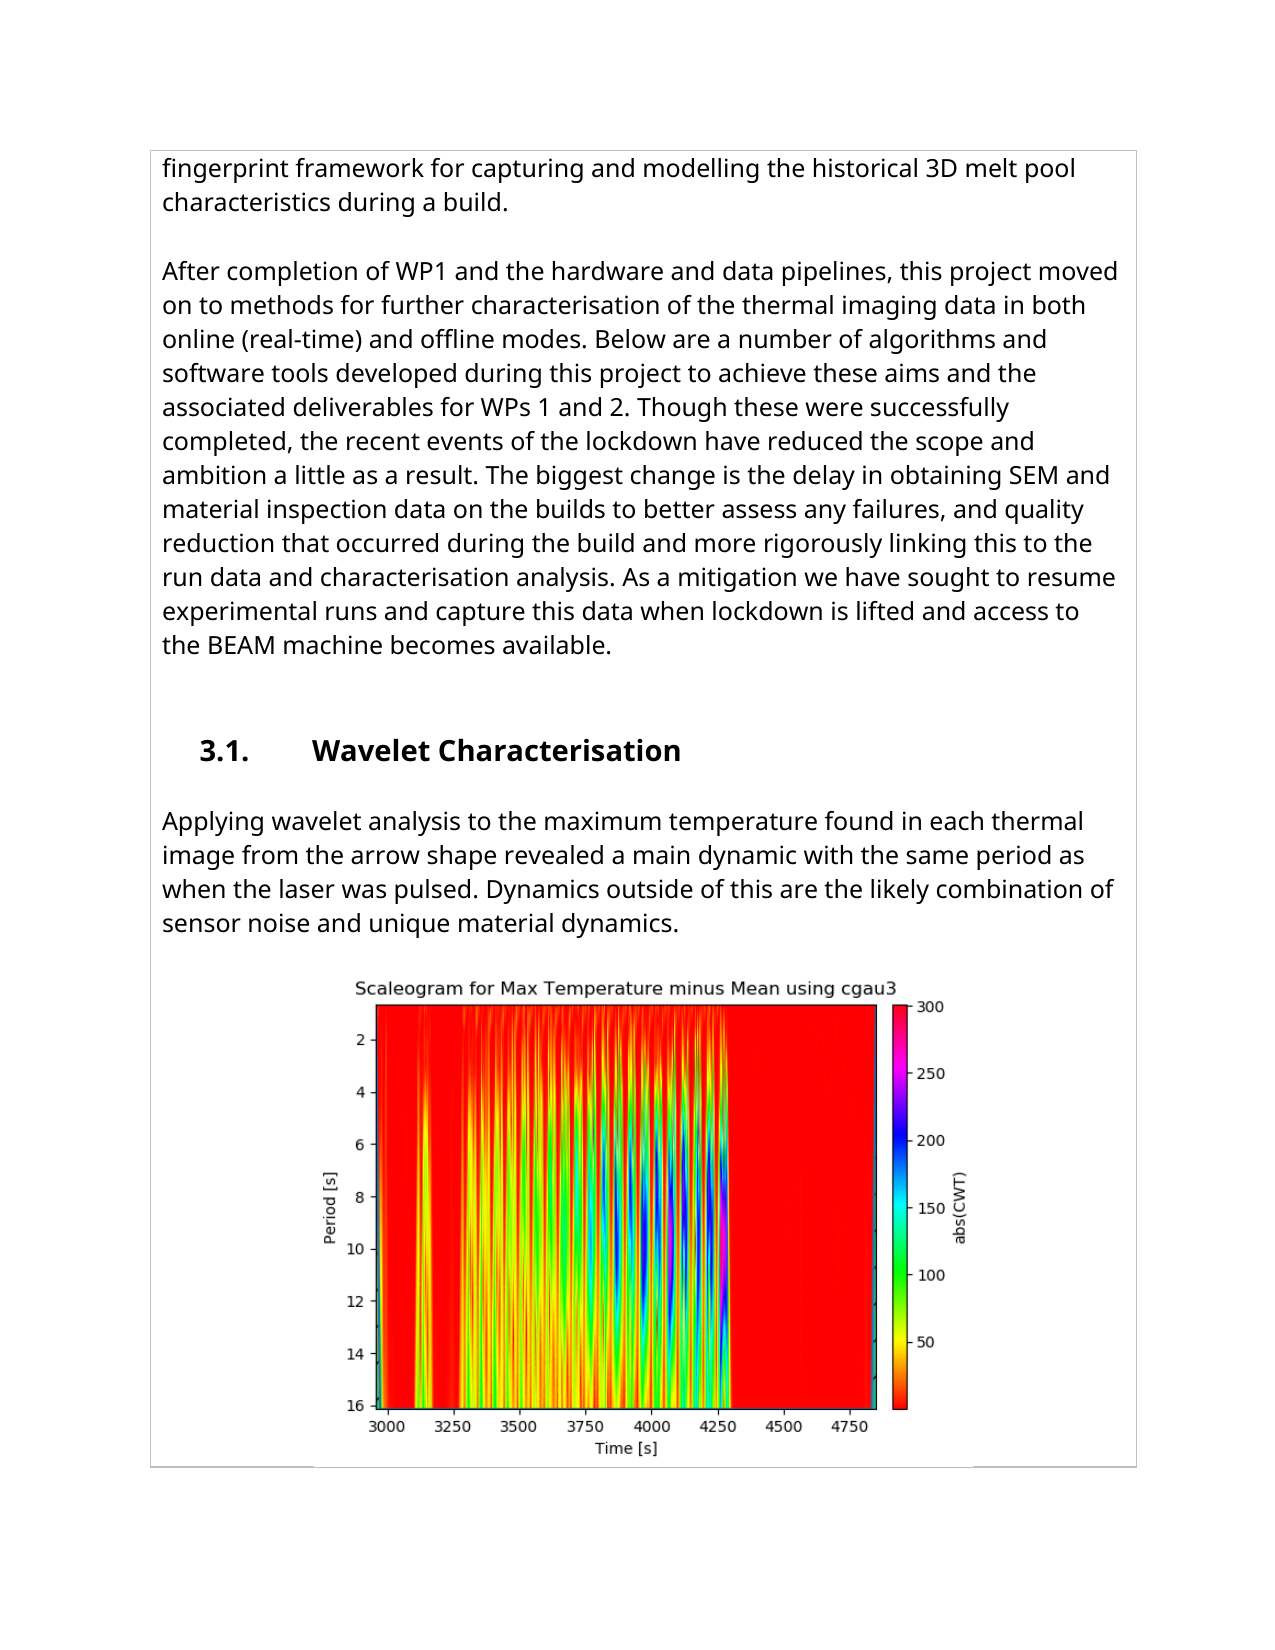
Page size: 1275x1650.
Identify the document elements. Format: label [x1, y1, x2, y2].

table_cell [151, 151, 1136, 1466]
picture [313, 974, 974, 1467]
